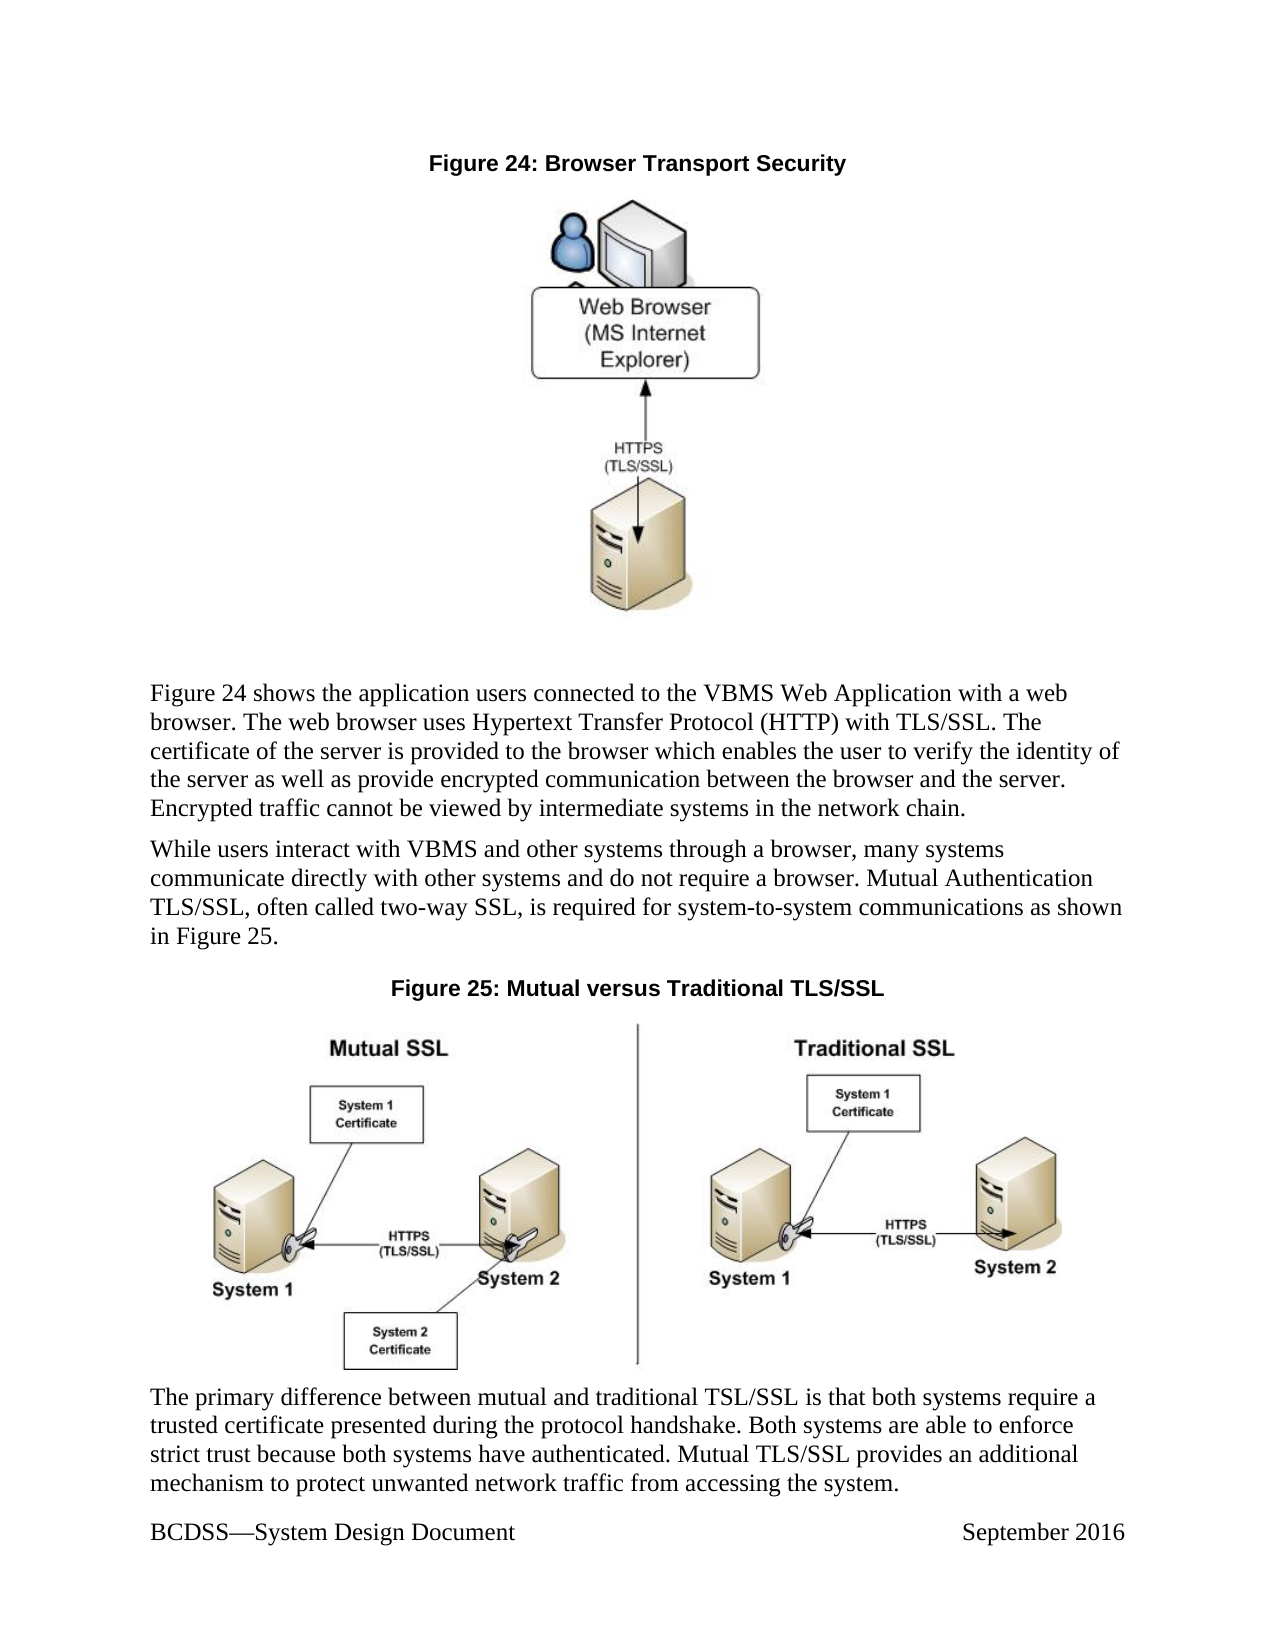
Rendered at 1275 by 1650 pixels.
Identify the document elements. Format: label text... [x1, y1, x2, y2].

picture [490, 199, 785, 617]
text Figure 24 shows the application users connected to the VBMS Web Application with a web browser. The web browser uses Hypertext Transfer Protocol (HTTP) with TLS/SSL. The certificate of the server is provided to the browser which enables the user to verify the identity of the server as well as provide encrypted communication between the browser and the server. Encrypted traffic cannot be viewed by intermediate systems in the network chain. [150, 678, 1125, 822]
text While users interact with VBMS and other systems through a browser, many systems communicate directly with other systems and do not require a browser. Mutual Authentication TLS/SSL, often called two-way SSL, is required for system-to-system communications as shown in Figure 25. [150, 834, 1125, 949]
text The primary difference between mutual and traditional TSL/SSL is that both systems require a trusted certificate presented during the protocol handshake. Both systems are able to enforce strict trust because both systems have authenticated. Mutual TLS/SSL provides an additional mechanism to protect unwanted network traffic from accessing the system. [150, 1382, 1125, 1497]
picture [212, 1023, 1063, 1370]
